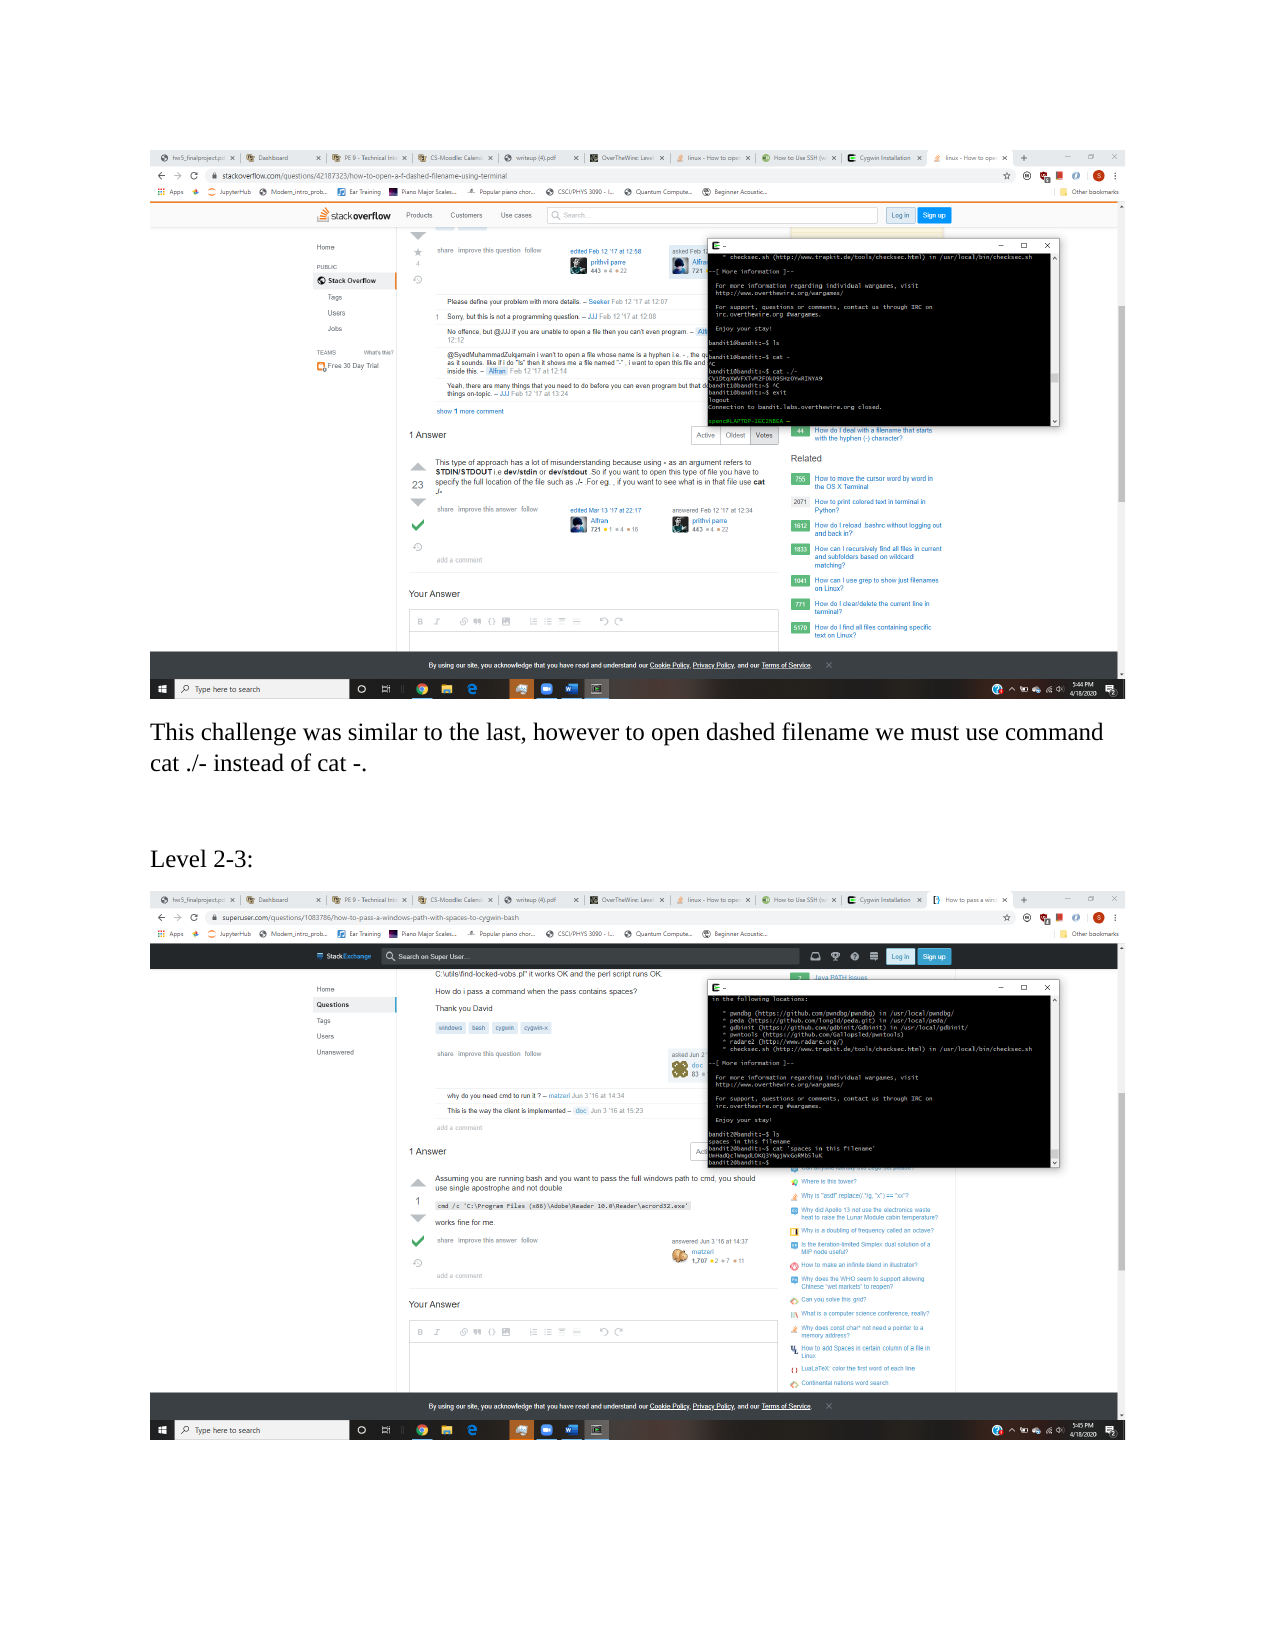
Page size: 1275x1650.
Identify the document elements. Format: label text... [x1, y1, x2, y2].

text This challenge was similar to the last, however to open dashed filename we must use command cat ./- instead of cat -. [150, 717, 1125, 777]
text Level 2-3: [150, 844, 1125, 872]
picture [150, 150, 1125, 699]
picture [150, 891, 1125, 1440]
